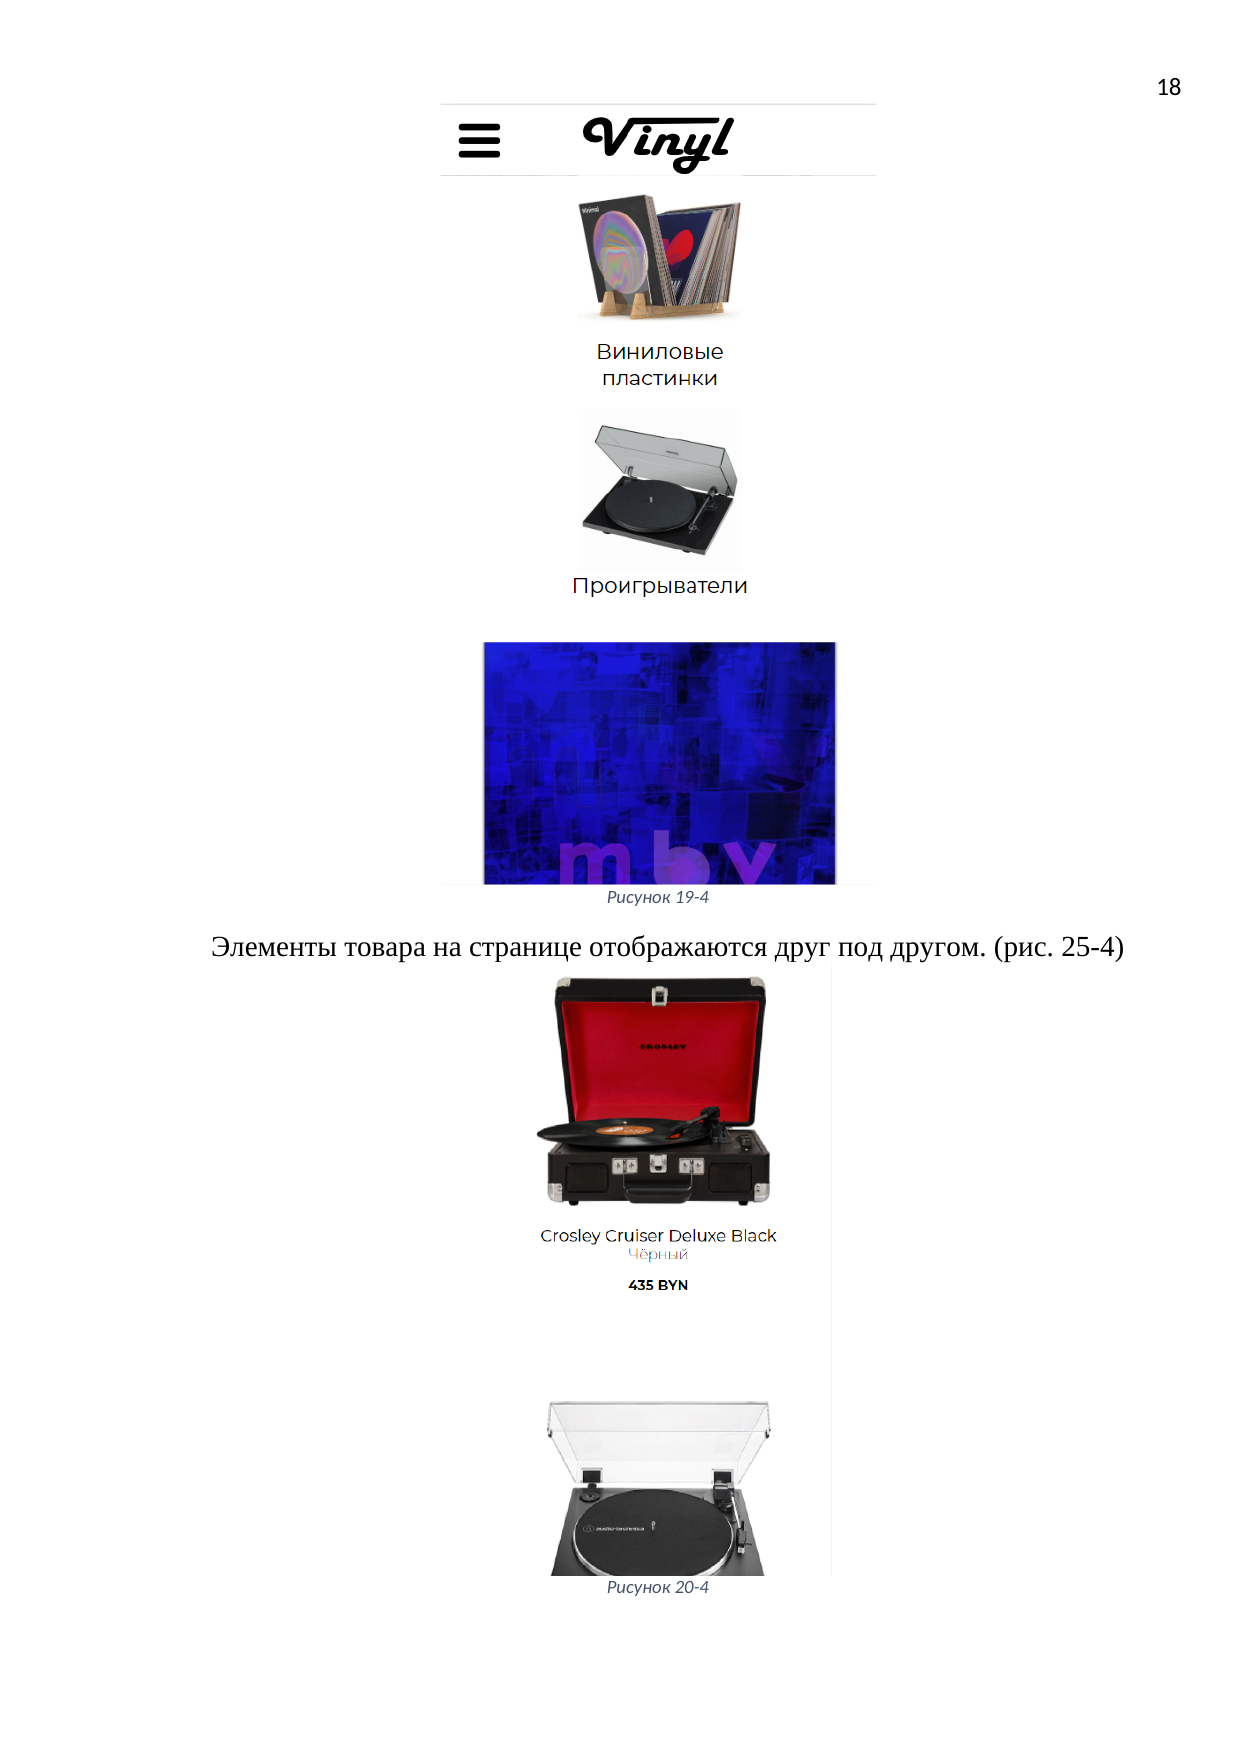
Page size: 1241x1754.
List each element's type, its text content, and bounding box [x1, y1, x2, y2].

text Элементы товара на странице отображаются друг под другом. (рис. 25-4) [136, 929, 1181, 962]
picture [440, 103, 877, 885]
picture [485, 962, 832, 1576]
